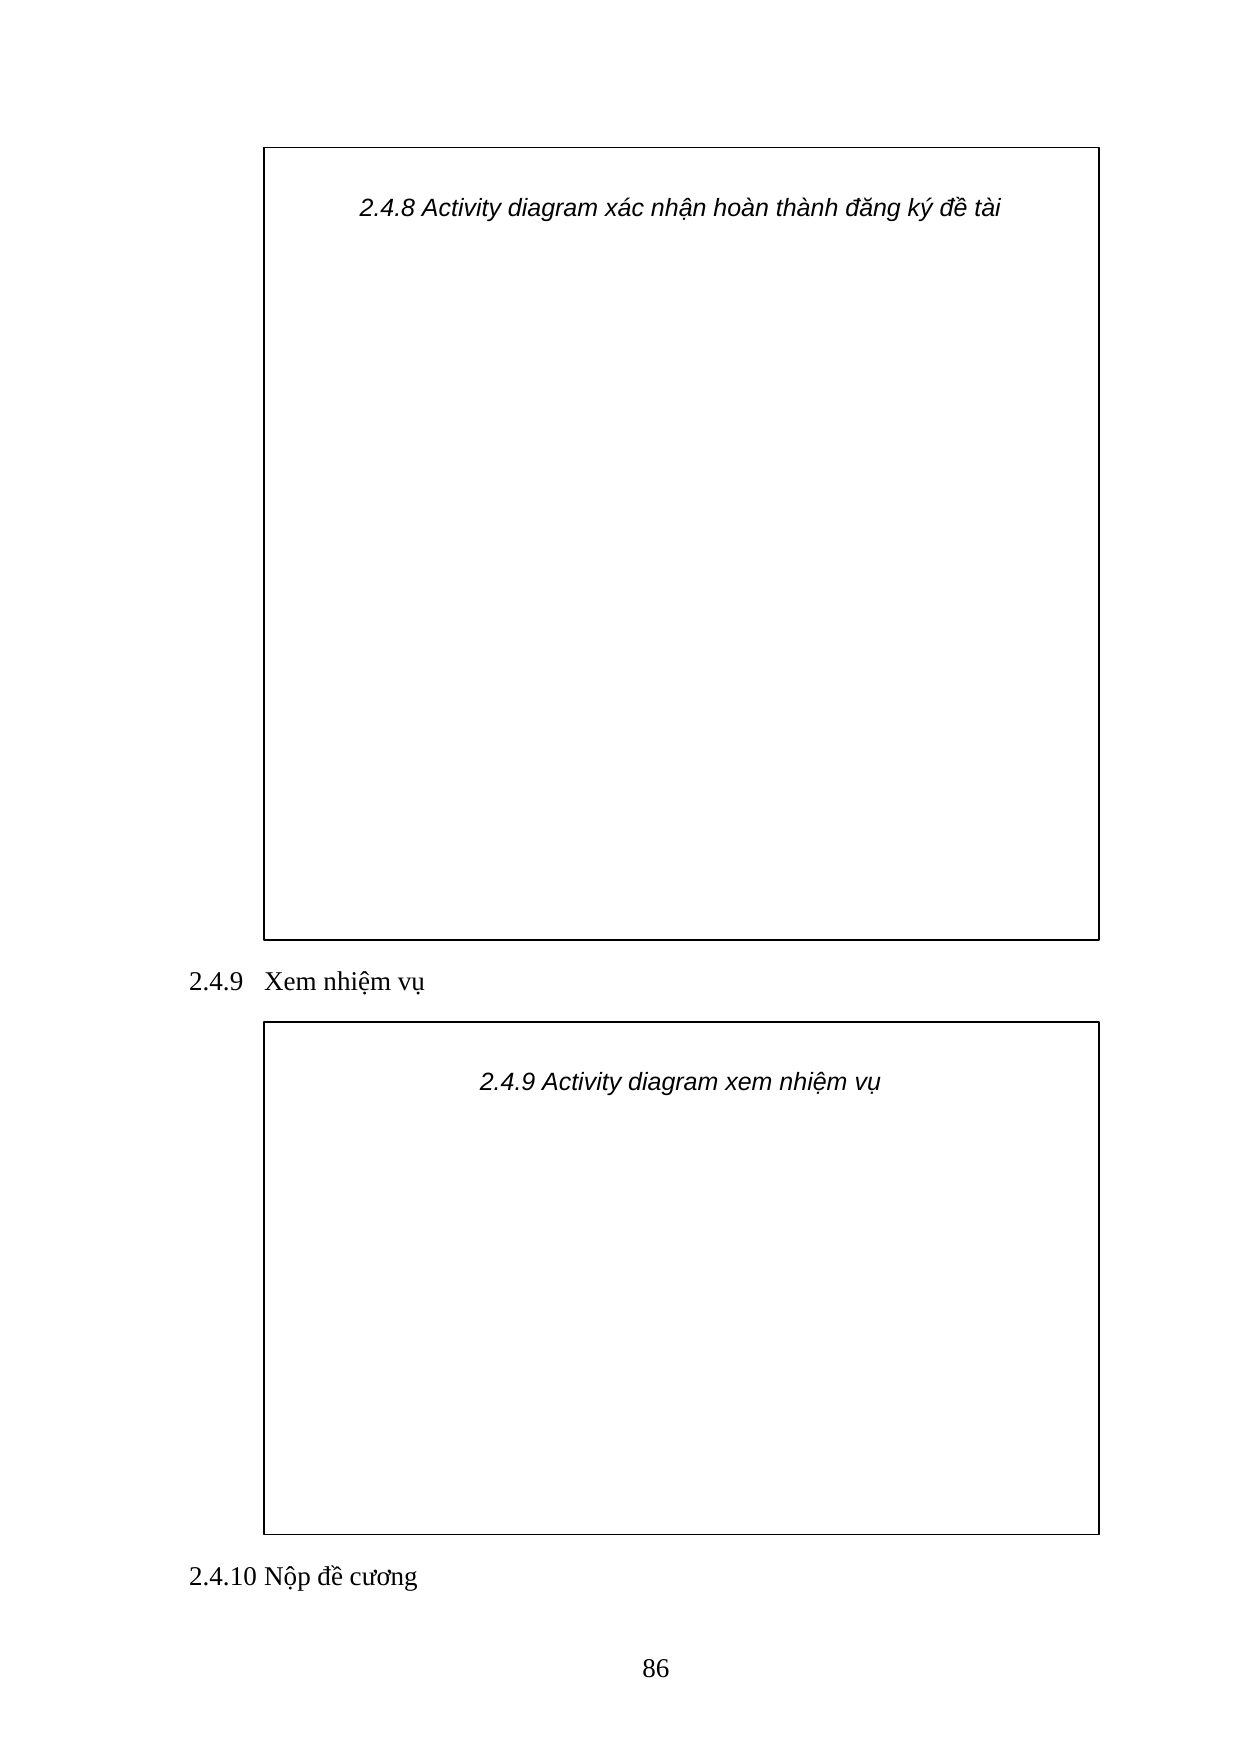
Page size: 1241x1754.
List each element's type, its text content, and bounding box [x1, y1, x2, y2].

list Xem nhiệm vụ [189, 965, 1122, 997]
list Nộp đề cương [189, 1560, 1122, 1591]
